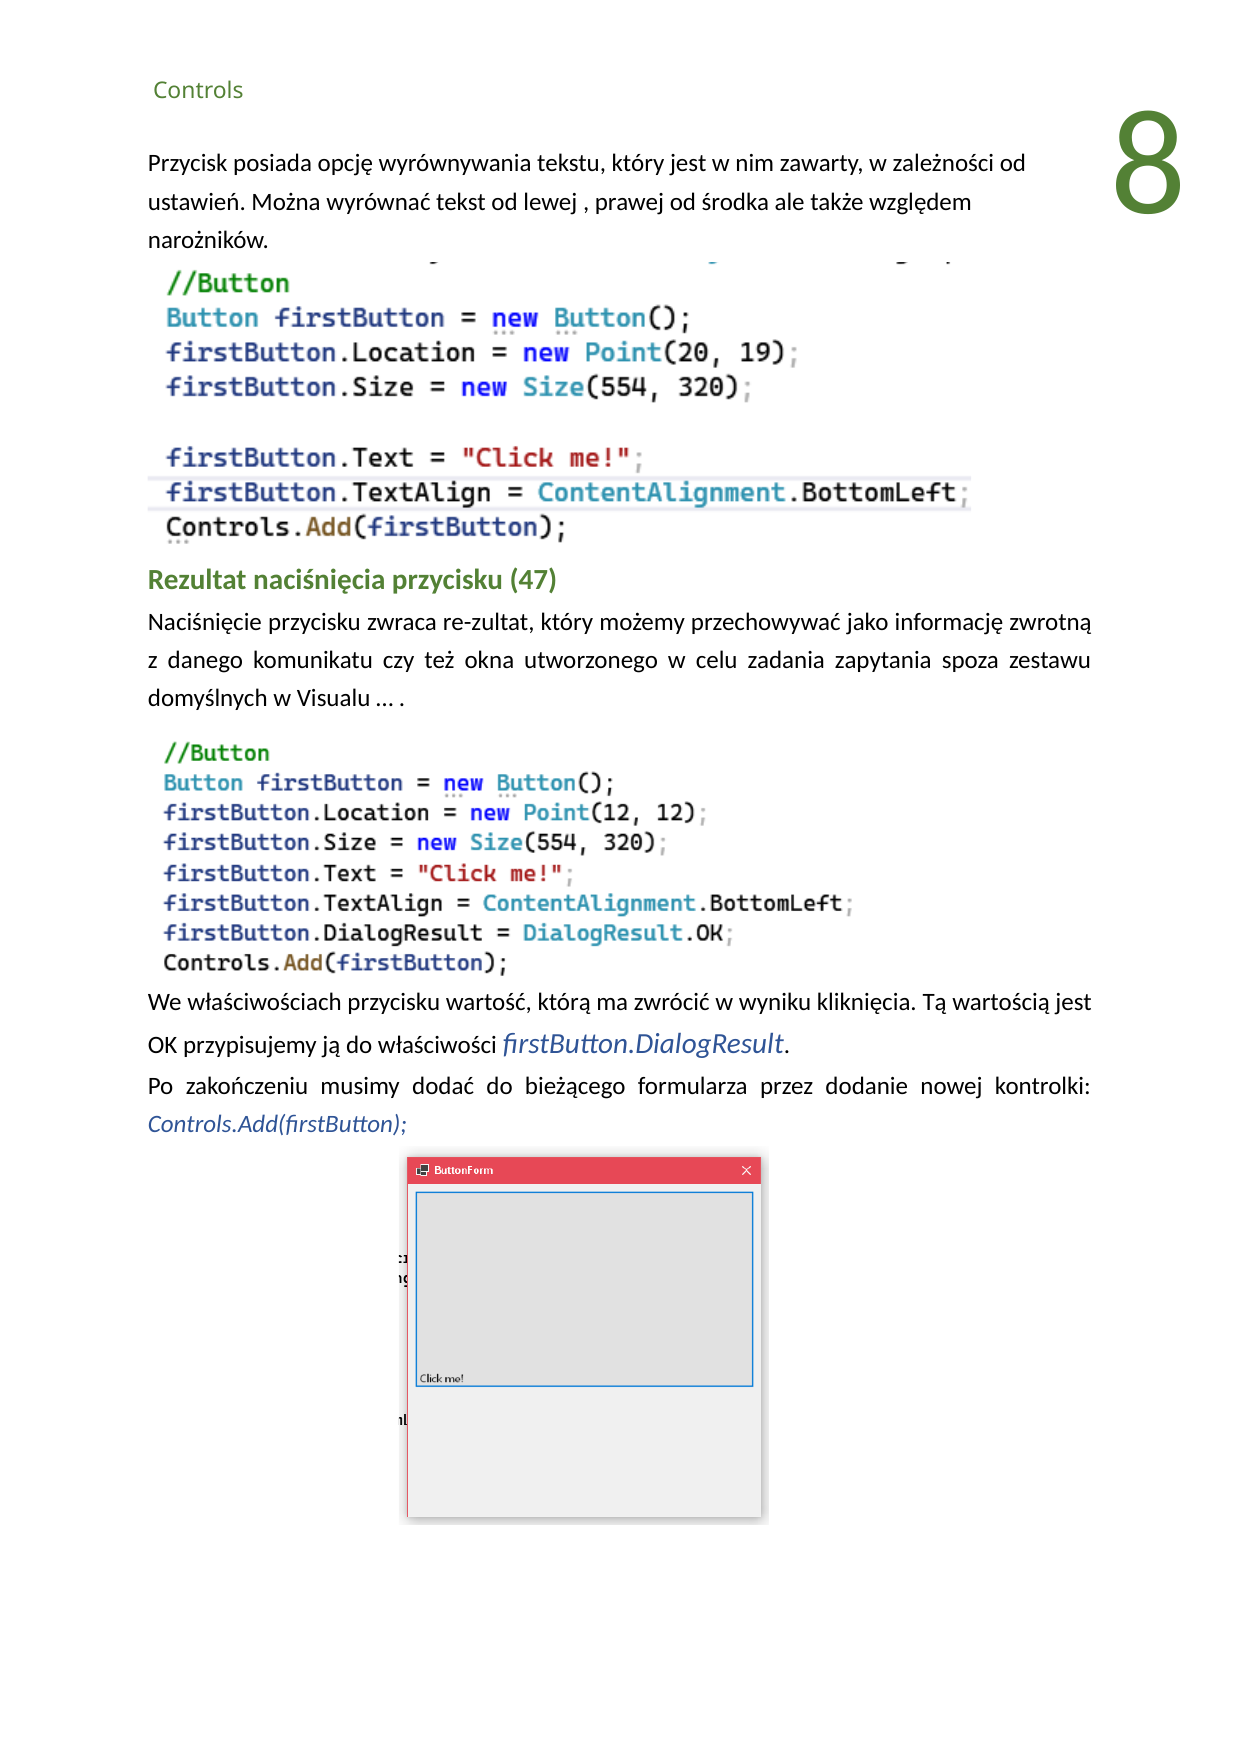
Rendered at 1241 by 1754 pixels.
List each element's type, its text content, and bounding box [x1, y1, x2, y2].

picture [147, 262, 972, 555]
text Przycisk posiada opcję wyrównywania tekstu, który jest w nim zawarty, w zależności od ustawień. Można wyrównać tekst od lewej , prawej od środka ale także względem narożników. [148, 148, 1093, 254]
text We właściwościach przycisku wartość, którą ma zwrócić w wyniku kliknięcia. Tą wartością jest OK przypisujemy ją do właściwości firstButton.DialogResult. [148, 986, 1093, 1061]
text Po zakończeniu musimy dodać do bieżącego formularza przez dodanie nowej kontrolki: Controls.Add(firstButton); [148, 1070, 1093, 1139]
text Naciśnięcie przycisku zwraca re-zultat, który możemy przechowywać jako informację zwrotną z danego komunikatu czy też okna utworzonego w celu zadania zapytania spoza zestawu domyślnych w Visualu … . [148, 606, 1093, 712]
picture [398, 1146, 769, 1525]
picture [147, 720, 860, 980]
text Rezultat naciśnięcia przycisku (47) [148, 561, 1093, 597]
